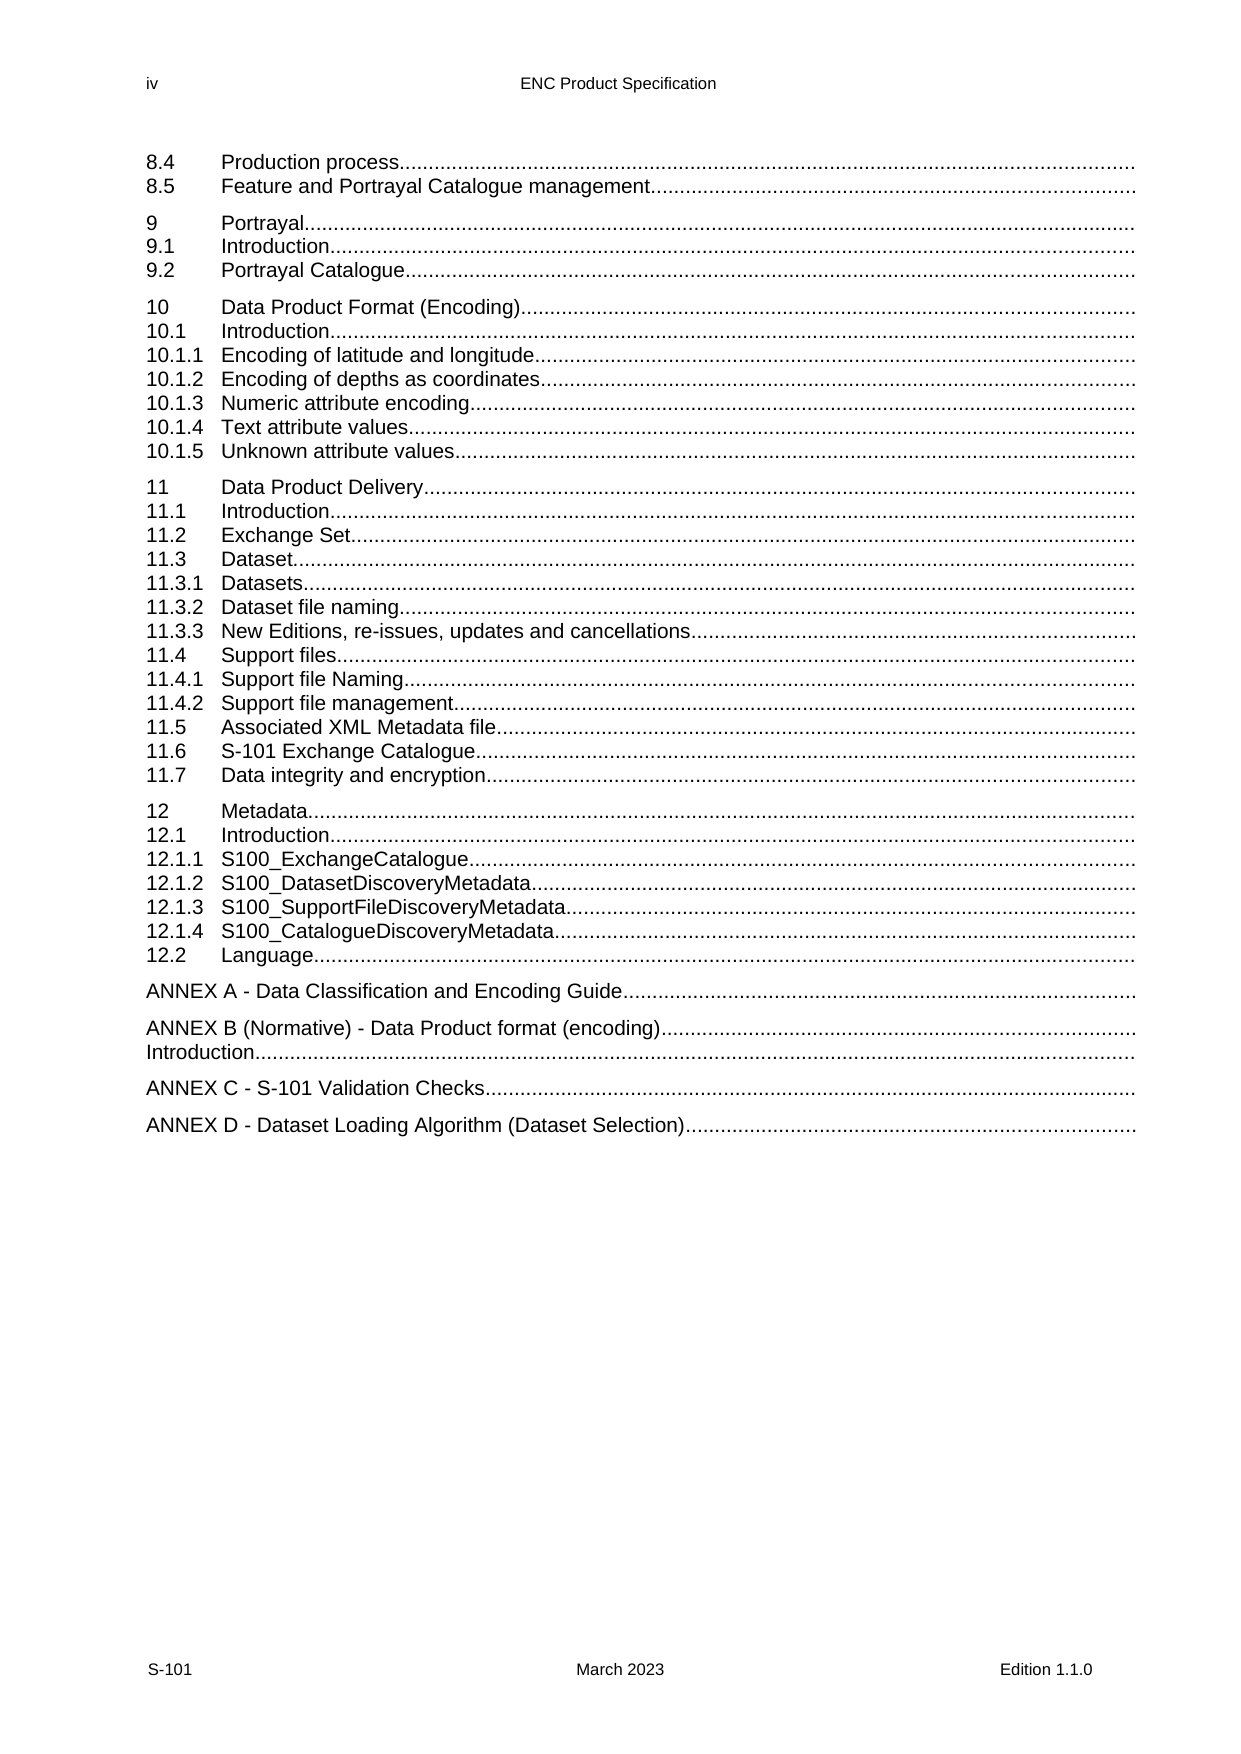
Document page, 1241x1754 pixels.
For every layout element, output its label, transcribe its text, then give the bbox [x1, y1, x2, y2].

text 12.1.1 S100_ExchangeCatalogue 34 [146, 847, 1042, 871]
text ANNEX C - S-101 Validation Checks 73 [146, 1076, 1042, 1100]
text 11.3 Dataset 27 [146, 547, 1042, 571]
text 12.1.3 S100_SupportFileDiscoveryMetadata 44 [146, 895, 1042, 919]
text 8.4 Production process 24 [146, 150, 1042, 174]
text 11.3.1 Datasets 27 [146, 571, 1042, 595]
text 11.3.2 Dataset file naming 27 [146, 595, 1042, 619]
text ANNEX B (Normative) - Data Product format (encoding) 53 [146, 1016, 1042, 1039]
text 11 Data Product Delivery 26 [146, 475, 1042, 499]
text 11.7 Data integrity and encryption 31 [146, 762, 1042, 786]
text 12 Metadata 31 [146, 799, 1042, 823]
text 11.2 Exchange Set 26 [146, 523, 1042, 547]
text 12.1.2 S100_DatasetDiscoveryMetadata 35 [146, 871, 1042, 895]
text ANNEX A - Data Classification and Encoding Guide 51 [146, 979, 1042, 1003]
text 11.6 S-101 Exchange Catalogue 31 [146, 738, 1042, 762]
text ANNEX D - Dataset Loading Algorithm (Dataset Selection) 75 [146, 1112, 1042, 1136]
text 11.3.3 New Editions, re-issues, updates and cancellations 27 [146, 619, 1042, 643]
text 10.1.4 Text attribute values 26 [146, 414, 1042, 438]
text 11.4.2 Support file management 29 [146, 691, 1042, 714]
text 12.2 Language 49 [146, 943, 1042, 967]
text 12.1 Introduction 31 [146, 823, 1042, 847]
text 8.5 Feature and Portrayal Catalogue management 24 [146, 174, 1042, 198]
text 10.1 Introduction 25 [146, 319, 1042, 343]
text 9.1 Introduction 24 [146, 234, 1042, 258]
text 11.1 Introduction 26 [146, 499, 1042, 523]
text 11.5 Associated XML Metadata file 31 [146, 714, 1042, 738]
text 9.2 Portrayal Catalogue 25 [146, 258, 1042, 282]
text Introduction 53 [146, 1039, 1042, 1063]
text 9 Portrayal 24 [146, 210, 1042, 234]
text 10 Data Product Format (Encoding) 25 [146, 295, 1042, 319]
text 10.1.3 Numeric attribute encoding 26 [146, 391, 1042, 414]
text 11.4.1 Support file Naming 28 [146, 667, 1042, 691]
text 12.1.4 S100_CatalogueDiscoveryMetadata 47 [146, 919, 1042, 943]
text 10.1.2 Encoding of depths as coordinates 26 [146, 367, 1042, 391]
text 10.1.1 Encoding of latitude and longitude 26 [146, 343, 1042, 367]
text 11.4 Support files 28 [146, 643, 1042, 667]
text 10.1.5 Unknown attribute values 26 [146, 438, 1042, 462]
